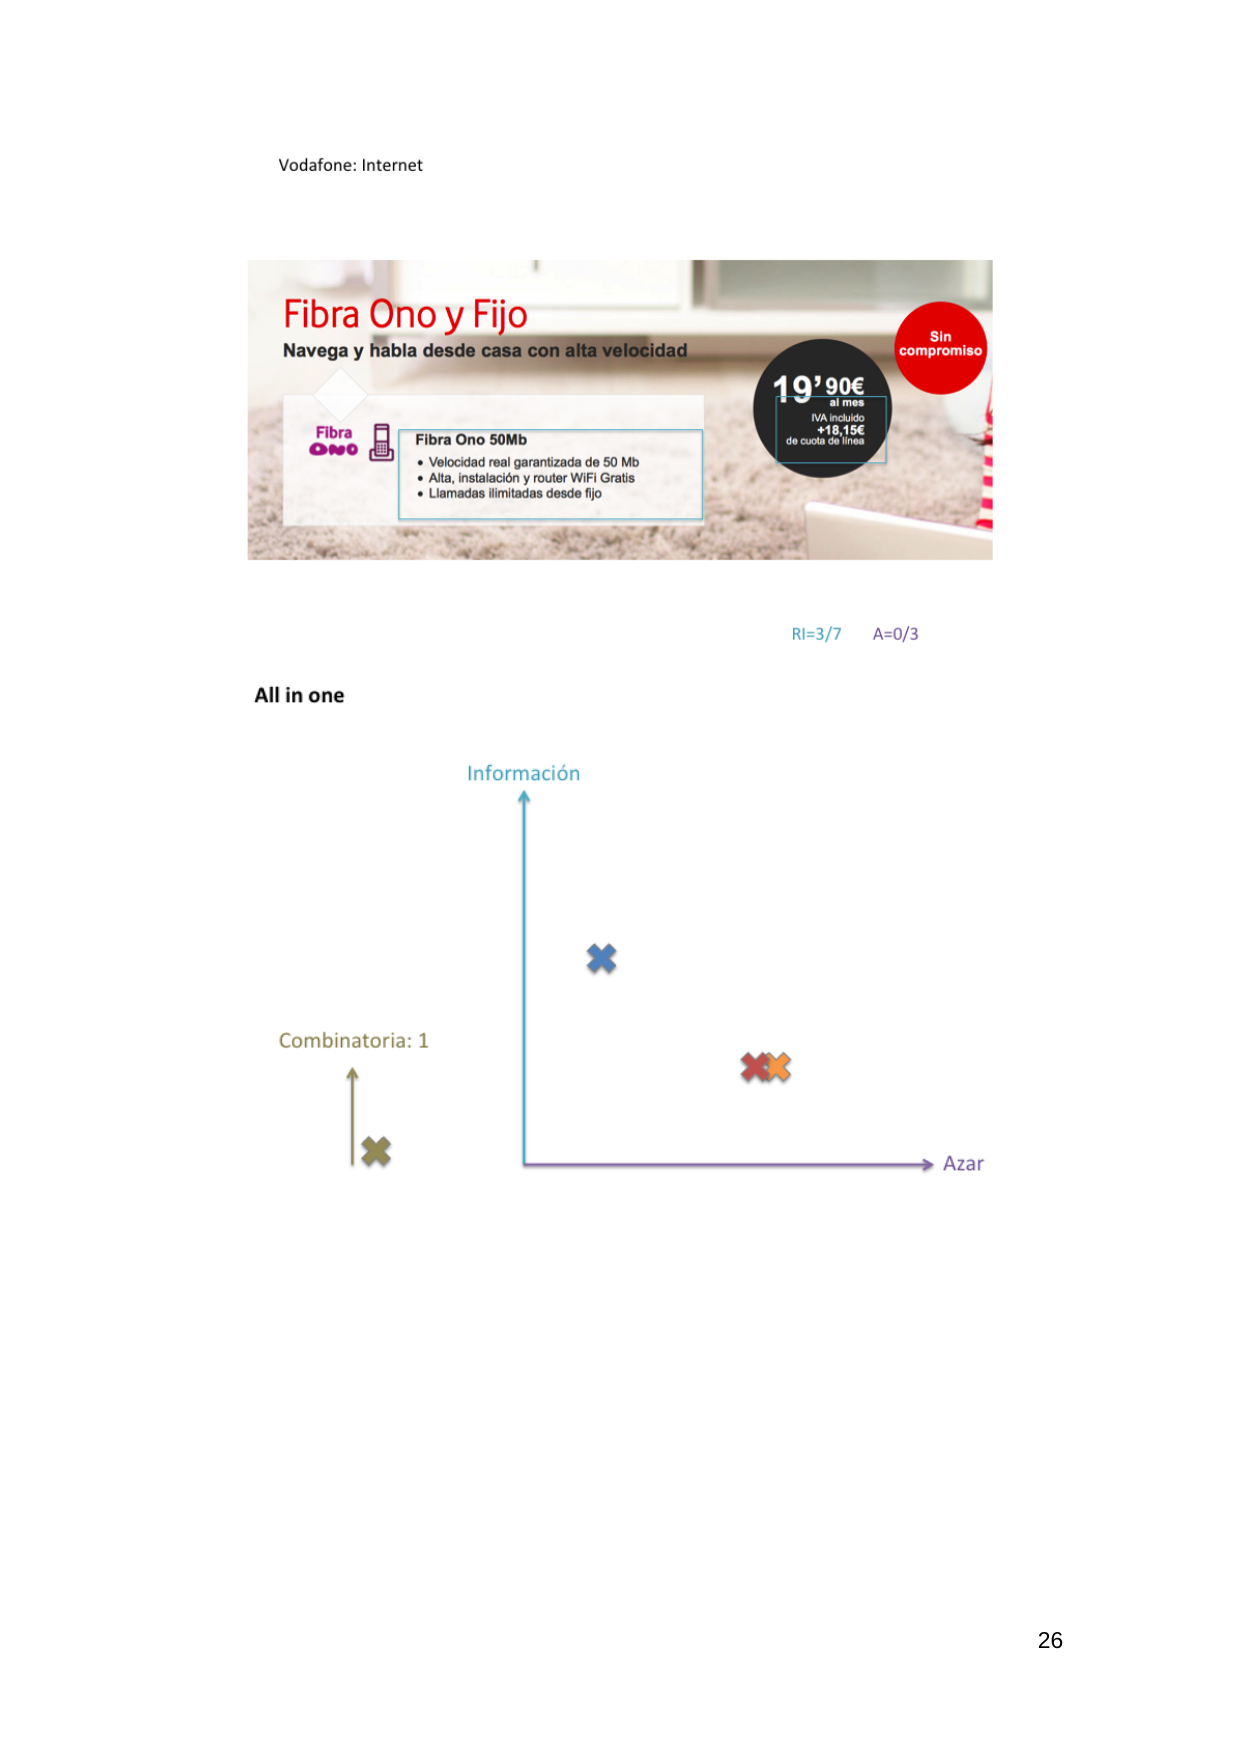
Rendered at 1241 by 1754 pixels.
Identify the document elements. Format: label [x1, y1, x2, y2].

picture [247, 147, 993, 648]
picture [245, 673, 995, 1182]
